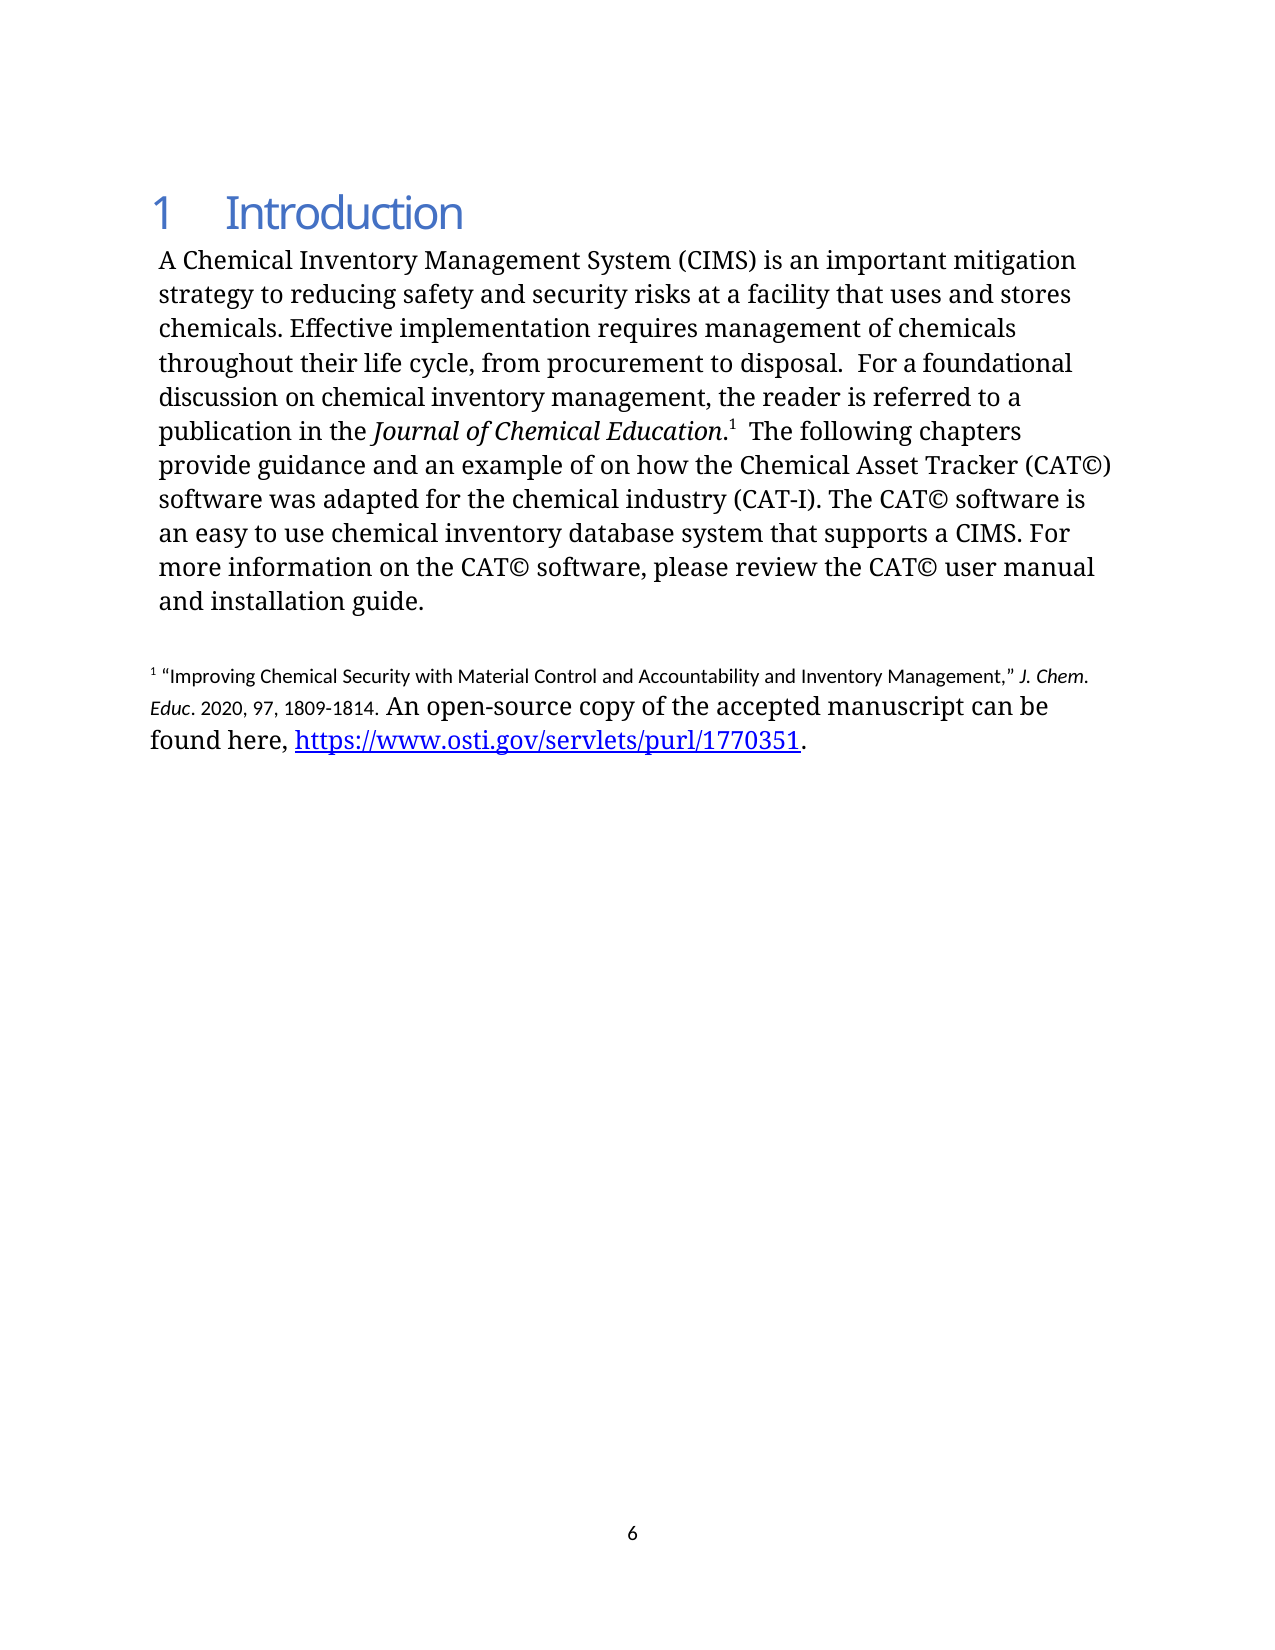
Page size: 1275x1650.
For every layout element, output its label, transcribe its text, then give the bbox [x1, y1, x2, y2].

subtitle Introduction [150, 181, 1210, 243]
text 1 “Improving Chemical Security with Material Control and Accountability and Inventory Management,” J. Chem. Educ. 2020, 97, 1809-1814. An open-source copy of the accepted manuscript can be found here, https://www.osti.gov/servlets/purl/1770351. [150, 663, 1114, 757]
text A Chemical Inventory Management System (CIMS) is an important mitigation strategy to reducing safety and security risks at a facility that uses and stores chemicals. Effective implementation requires management of chemicals throughout their life cycle, from procurement to disposal. For a foundational discussion on chemical inventory management, the reader is referred to a publication in the Journal of Chemical Education.1 The following chapters provide guidance and an example of on how the Chemical Asset Tracker (CAT©) software was adapted for the chemical industry (CAT-I). The CAT© software is an easy to use chemical inventory database system that supports a CIMS. For more information on the CAT© software, please review the CAT© user manual and installation guide. [158, 243, 1114, 618]
